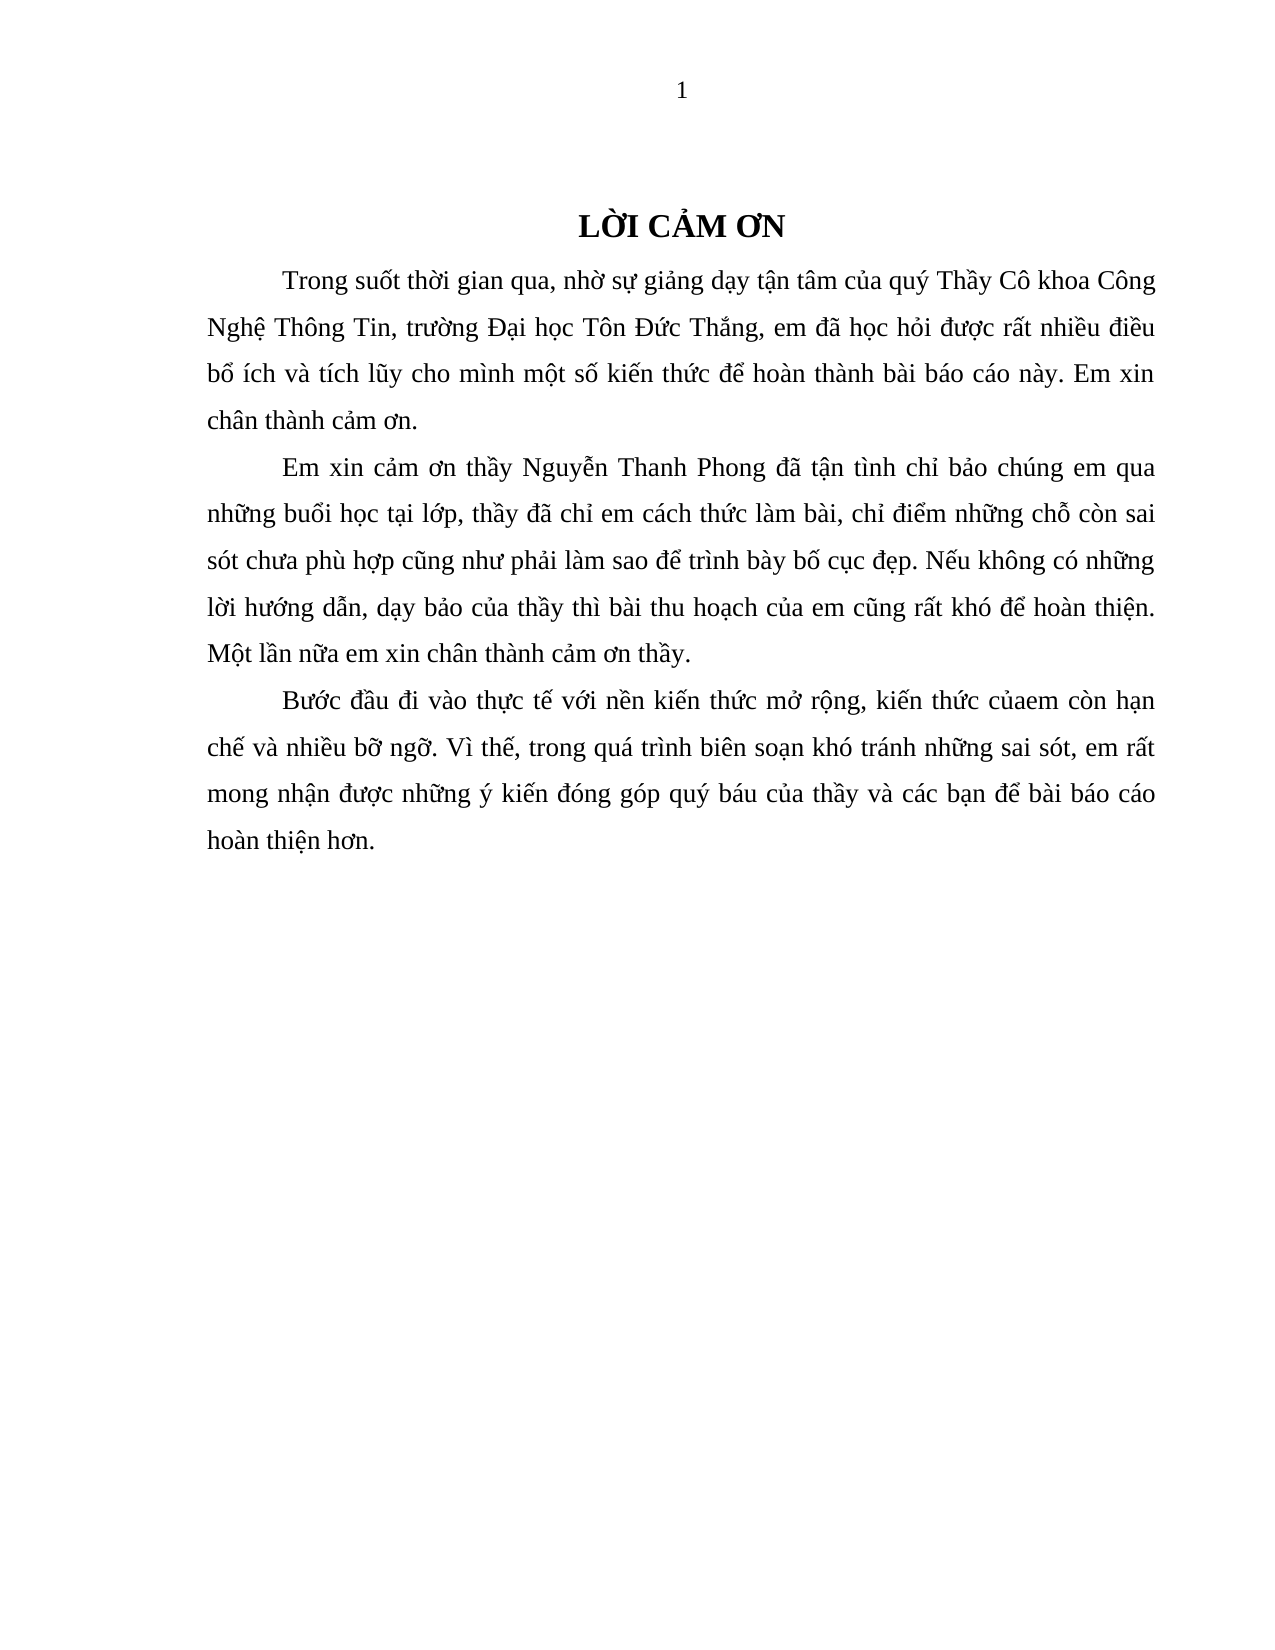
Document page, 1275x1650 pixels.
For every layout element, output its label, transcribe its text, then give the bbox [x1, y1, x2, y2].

text LỜI CẢM ƠN [207, 207, 1157, 245]
text Trong suốt thời gian qua, nhờ sự giảng dạy tận tâm của quý Thầy Cô khoa Công Nghệ Thông Tin, trường Đại học Tôn Đức Thắng, em đã học hỏi được rất nhiều điều bổ ích và tích lũy cho mình một số kiến thức để hoàn thành bài báo cáo này. Em xin chân thành cảm ơn. [207, 264, 1157, 435]
text Em xin cảm ơn thầy Nguyễn Thanh Phong đã tận tình chỉ bảo chúng em qua những buổi học tại lớp, thầy đã chỉ em cách thức làm bài, chỉ điểm những chỗ còn sai sót chưa phù hợp cũng như phải làm sao để trình bày bố cục đẹp. Nếu không có những lời hướng dẫn, dạy bảo của thầy thì bài thu hoạch của em cũng rất khó để hoàn thiện. Một lần nữa em xin chân thành cảm ơn thầy. [207, 451, 1157, 669]
text Bước đầu đi vào thực tế với nền kiến thức mở rộng, kiến thức củaem còn hạn chế và nhiều bỡ ngỡ. Vì thế, trong quá trình biên soạn khó tránh những sai sót, em rất mong nhận được những ý kiến đóng góp quý báu của thầy và các bạn để bài báo cáo hoàn thiện hơn. [207, 684, 1157, 855]
